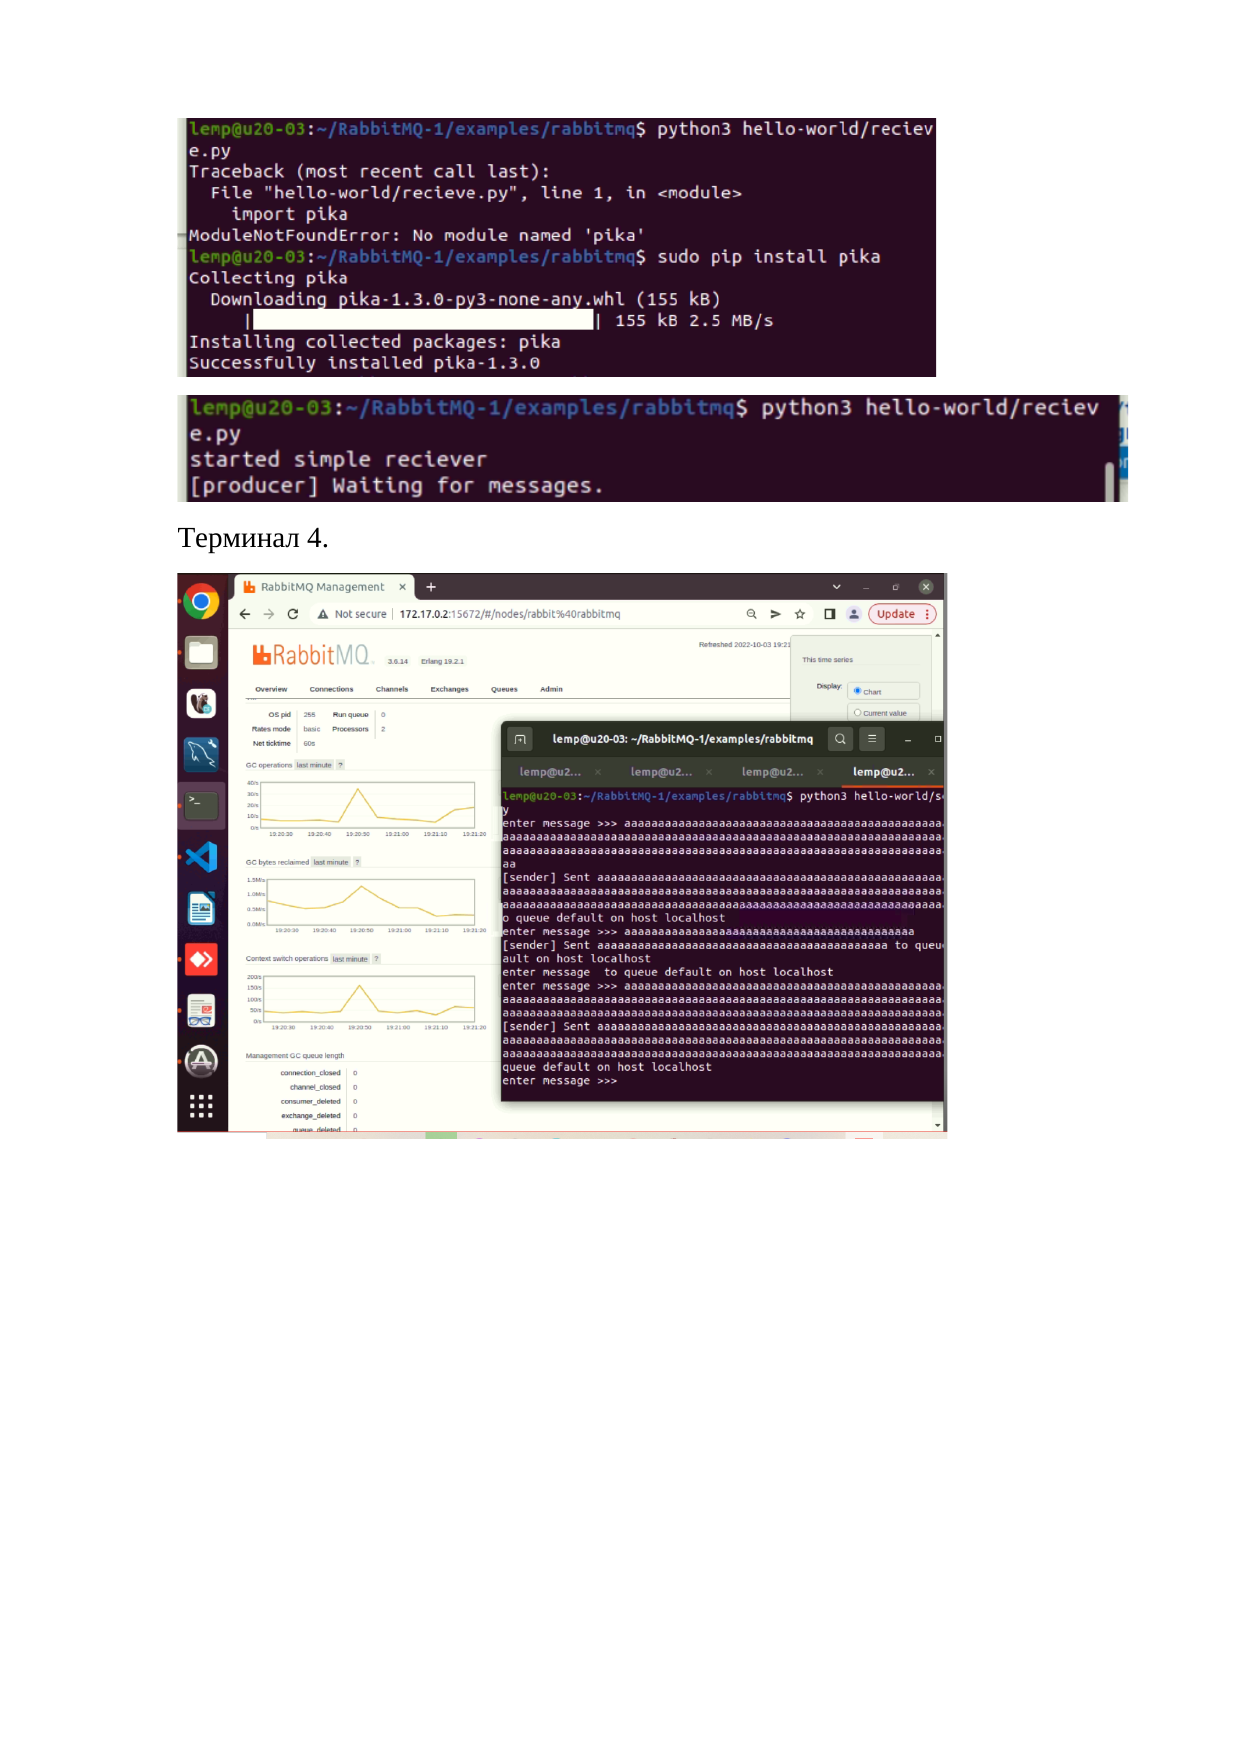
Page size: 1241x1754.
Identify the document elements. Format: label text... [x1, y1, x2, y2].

text Терминал 4. [177, 521, 1152, 554]
picture [177, 573, 948, 1139]
picture [177, 118, 937, 377]
picture [177, 395, 1129, 502]
